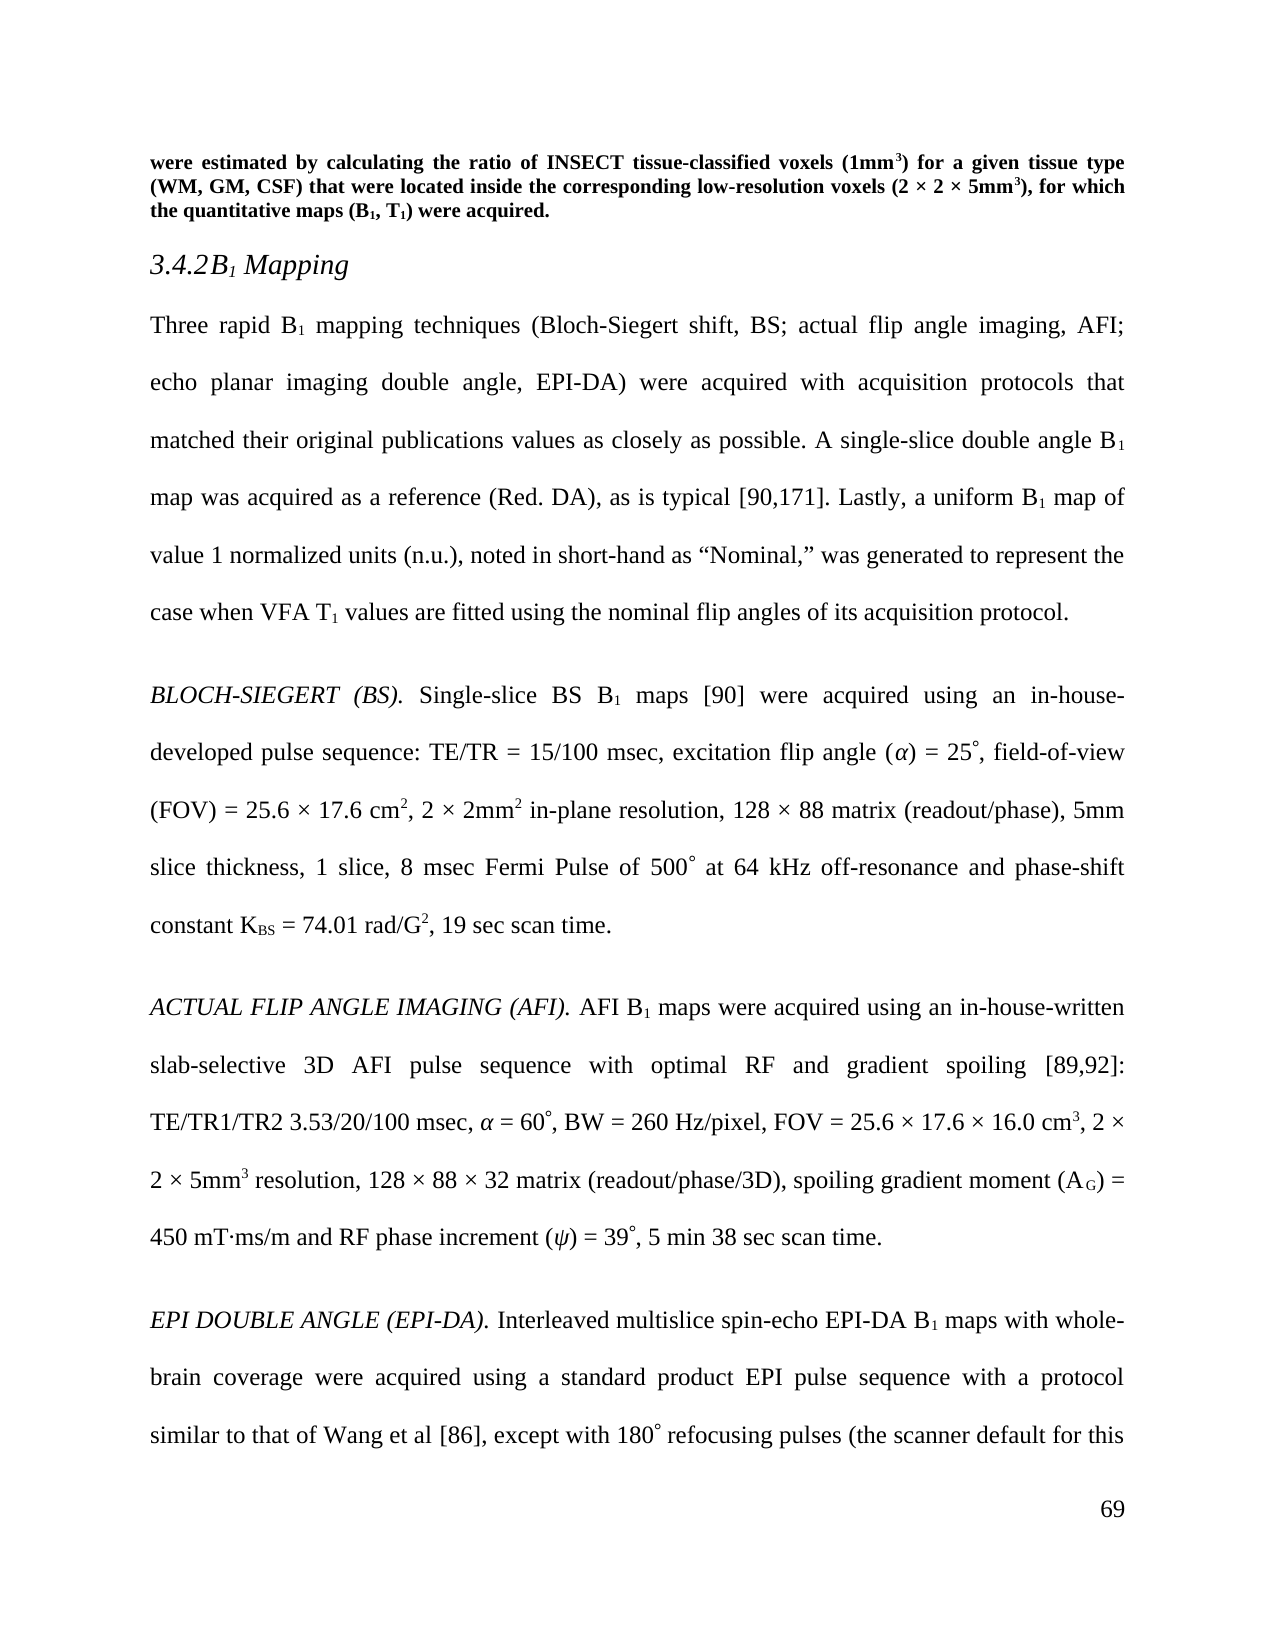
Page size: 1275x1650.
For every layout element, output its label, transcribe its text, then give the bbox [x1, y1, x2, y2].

subtitle B1 Mapping [150, 247, 1125, 281]
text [150, 150, 1125, 222]
text ACTUAL FLIP ANGLE IMAGING (AFI). AFI B1 maps were acquired using an in-house-written slab-selective 3D AFI pulse sequence with optimal RF and gradient spoiling [89,92]: TE/TR1/TR2 3.53/20/100 msec, α = 60, BW = 260 Hz/pixel, FOV = 25.6 × 17.6 × 16.0 cm3, 2 × 2 × 5mm3 resolution, 128 × 88 × 32 matrix (readout/phase/3D), spoiling gradient moment (AG) = 450 mT∙ms/m and RF phase increment (ψ) = 39, 5 min 38 sec scan time. [150, 992, 1125, 1251]
text BLOCH-SIEGERT (BS). Single-slice BS B1 maps [90] were acquired using an in-house-developed pulse sequence: TE/TR = 15/100 msec, excitation flip angle (α) = 25, field-of-view (FOV) = 25.6 × 17.6 cm2, 2 × 2mm2 in-plane resolution, 128 × 88 matrix (readout/phase), 5mm slice thickness, 1 slice, 8 msec Fermi Pulse of 500 at 64 kHz off-resonance and phase-shift constant KBS = 74.01 rad/G2, 19 sec scan time. [150, 680, 1125, 939]
text Three rapid B1 mapping techniques (Bloch-Siegert shift, BS; actual flip angle imaging, AFI; echo planar imaging double angle, EPI-DA) were acquired with acquisition protocols that matched their original publications values as closely as possible. A single-slice double angle B1 map was acquired as a reference (Red. DA), as is typical [90,171]. Lastly, a uniform B1 map of value 1 normalized units (n.u.), noted in short-hand as “Nominal,” was generated to represent the case when VFA T1 values are fitted using the nominal flip angles of its acquisition protocol. [150, 310, 1125, 626]
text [150, 1305, 1125, 1449]
